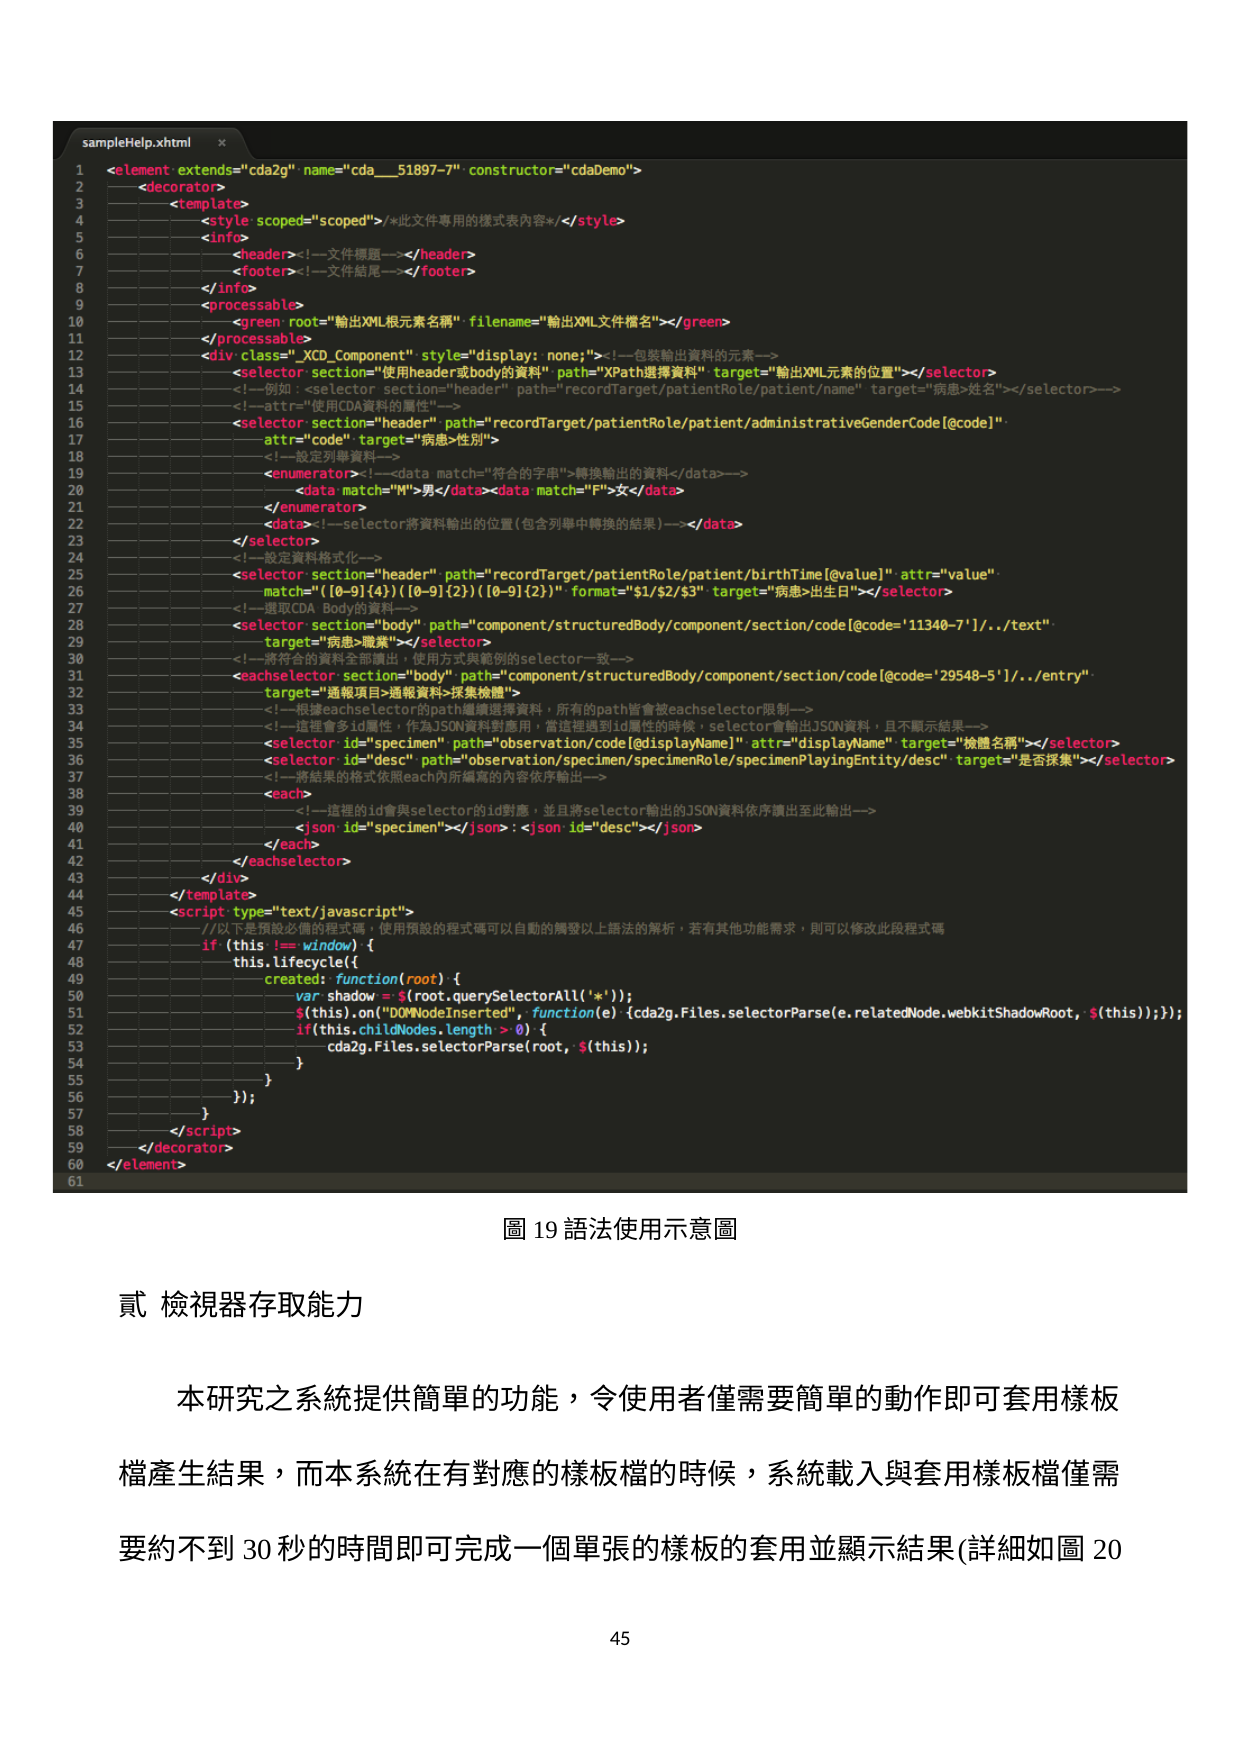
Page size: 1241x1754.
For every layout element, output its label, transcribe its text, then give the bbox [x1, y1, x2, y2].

text 圖 19 語法使用示意圖 [1, 1209, 1239, 1247]
picture [52, 121, 1188, 1193]
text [118, 1359, 1122, 1584]
subtitle 檢視器存取能力 [118, 1265, 1122, 1340]
